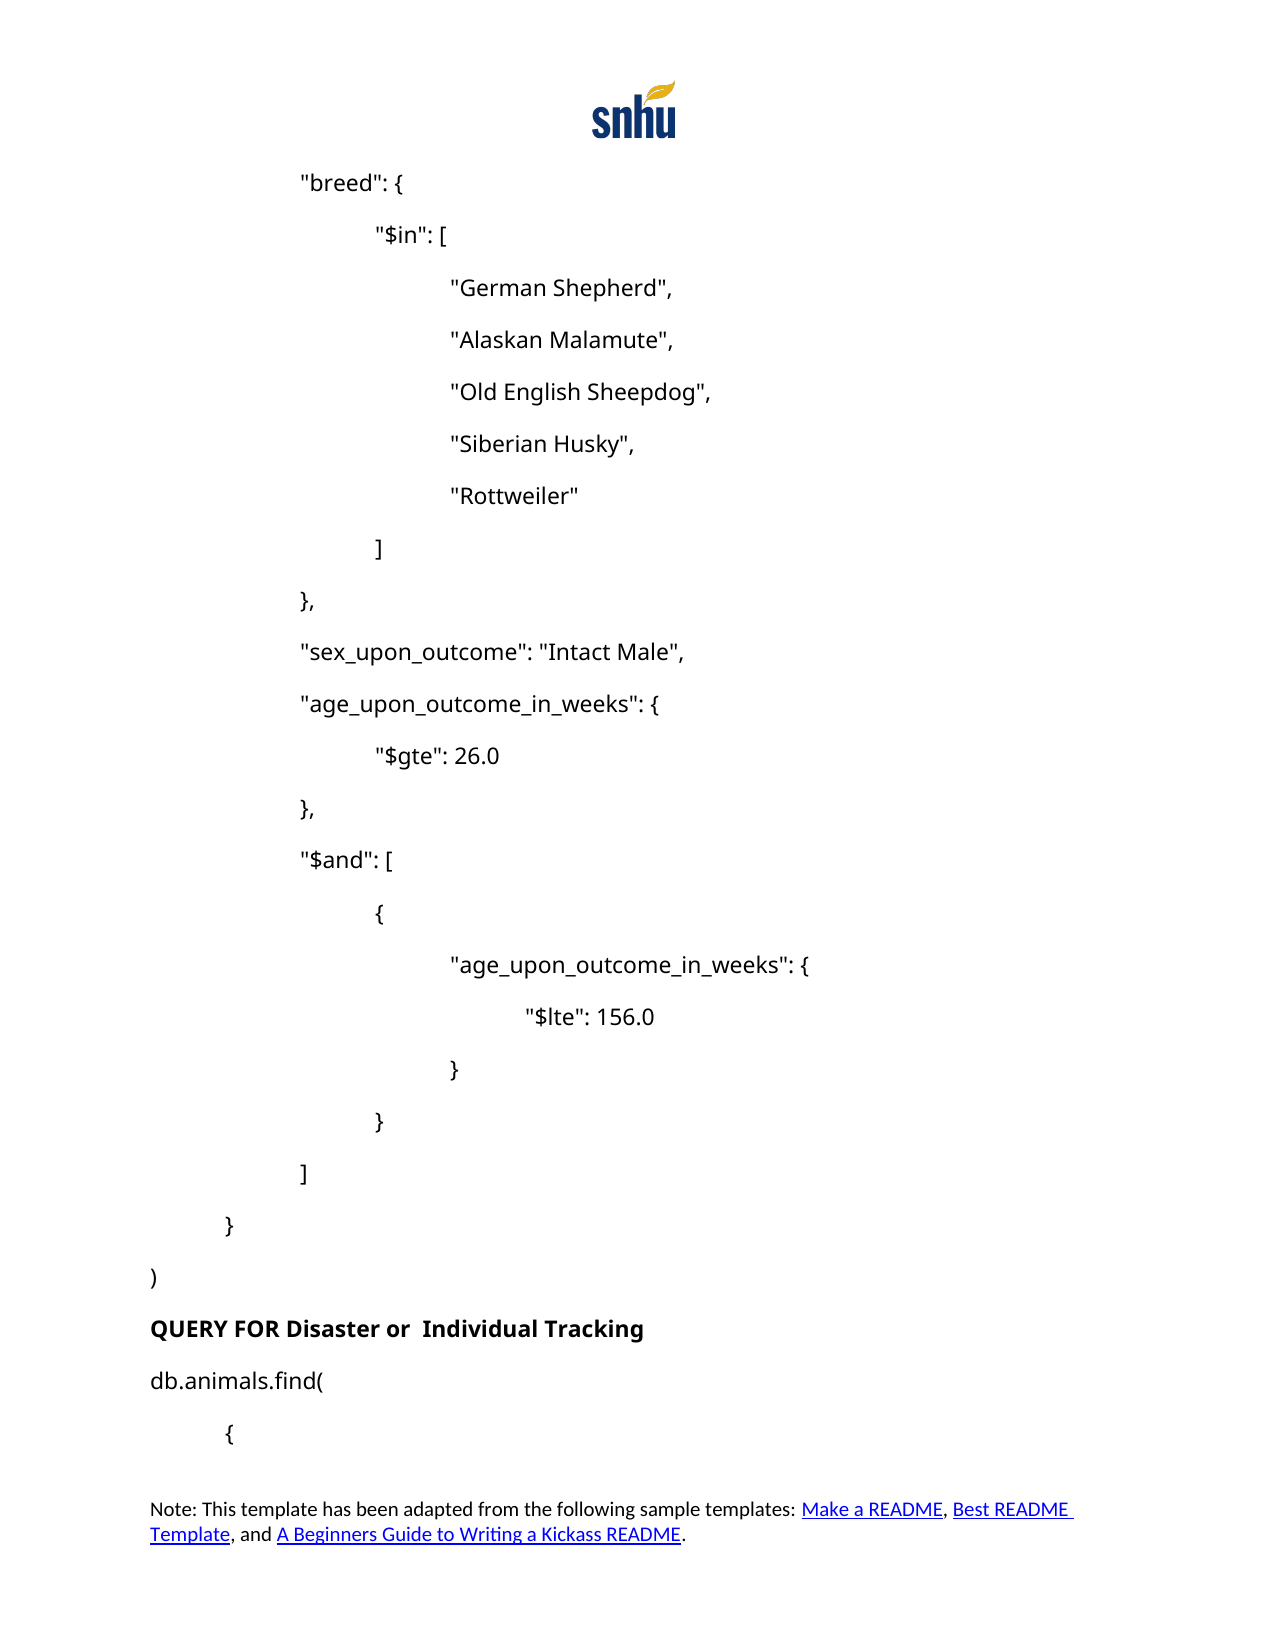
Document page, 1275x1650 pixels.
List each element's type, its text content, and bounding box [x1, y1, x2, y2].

text db.animals.find( [150, 1365, 1125, 1397]
text }, [150, 584, 1125, 615]
text } [150, 1053, 1125, 1084]
text ) [150, 1261, 1125, 1292]
text } [150, 1209, 1125, 1240]
text { [150, 1417, 1125, 1449]
text "$gte": 26.0 [150, 740, 1125, 772]
text }, [150, 792, 1125, 824]
text "German Shepherd", [150, 272, 1125, 303]
text "breed": { [150, 167, 1125, 199]
text "$and": [ [150, 844, 1125, 876]
text { [150, 897, 1125, 928]
text "age_upon_outcome_in_weeks": { [150, 688, 1125, 719]
text QUERY FOR Disaster or Individual Tracking [150, 1313, 1125, 1344]
text } [150, 1105, 1125, 1136]
text "Rottweiler" [150, 480, 1125, 511]
text "Siberian Husky", [150, 428, 1125, 459]
text ] [150, 1157, 1125, 1188]
text "$in": [ [150, 219, 1125, 251]
text "age_upon_outcome_in_weeks": { [150, 949, 1125, 980]
text "sex_upon_outcome": "Intact Male", [150, 636, 1125, 667]
text "$lte": 156.0 [150, 1001, 1125, 1032]
picture [573, 75, 702, 147]
text ] [150, 532, 1125, 563]
text "Alaskan Malamute", [150, 324, 1125, 355]
text "Old English Sheepdog", [150, 376, 1125, 407]
